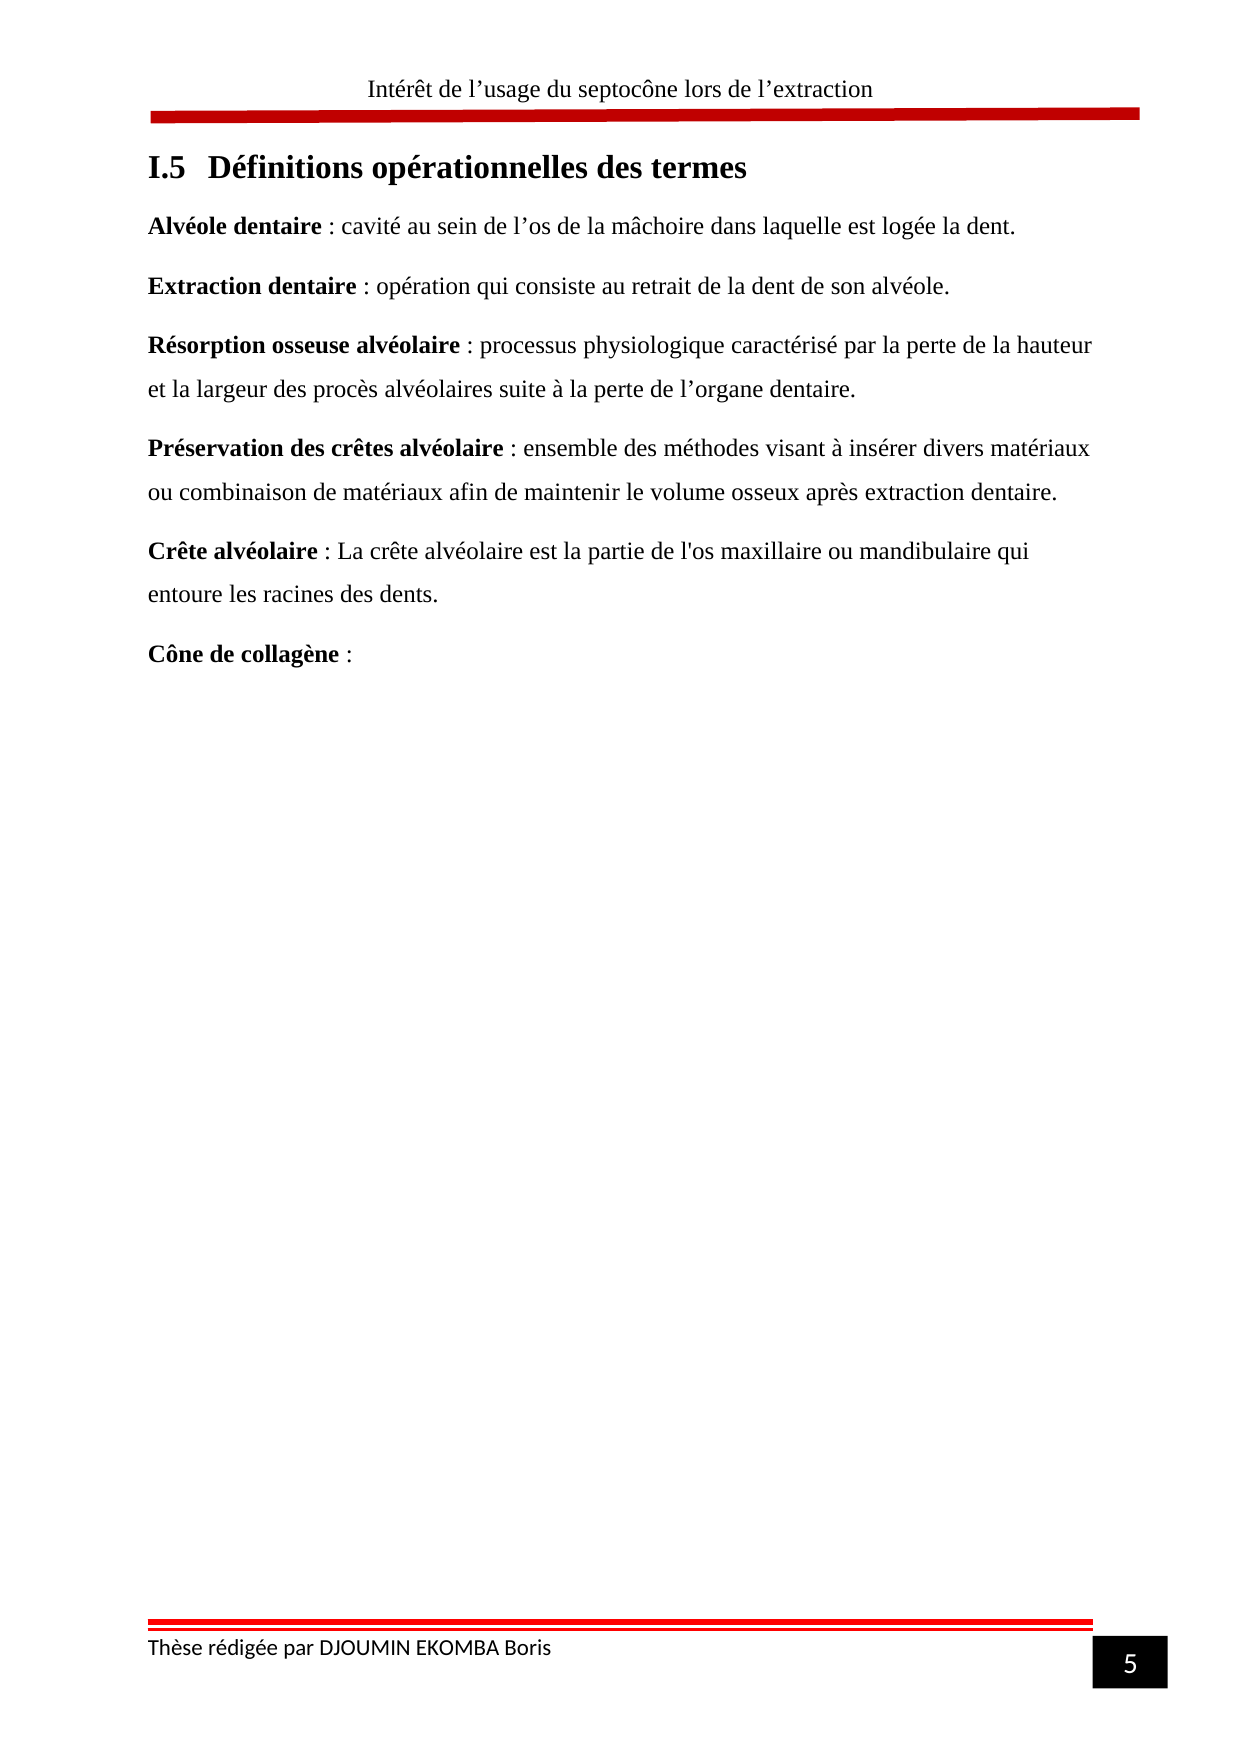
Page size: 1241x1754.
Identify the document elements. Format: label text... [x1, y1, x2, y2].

text Extraction dentaire : opération qui consiste au retrait de la dent de son alvéole. [148, 271, 1093, 299]
subtitle Définitions opérationnelles des termes [148, 148, 1093, 186]
text Préservation des crêtes alvéolaire : ensemble des méthodes visant à insérer divers matériaux ou combinaison de matériaux afin de maintenir le volume osseux après extraction dentaire. [148, 433, 1093, 505]
text Crête alvéolaire : La crête alvéolaire est la partie de l'os maxillaire ou mandibulaire qui entoure les racines des dents. [148, 536, 1093, 608]
text Cône de collagène : [148, 639, 1093, 668]
text Alvéole dentaire : cavité au sein de l’os de la mâchoire dans laquelle est logée la dent. [148, 211, 1093, 240]
text Résorption osseuse alvéolaire : processus physiologique caractérisé par la perte de la hauteur et la largeur des procès alvéolaires suite à la perte de l’organe dentaire. [148, 331, 1093, 402]
